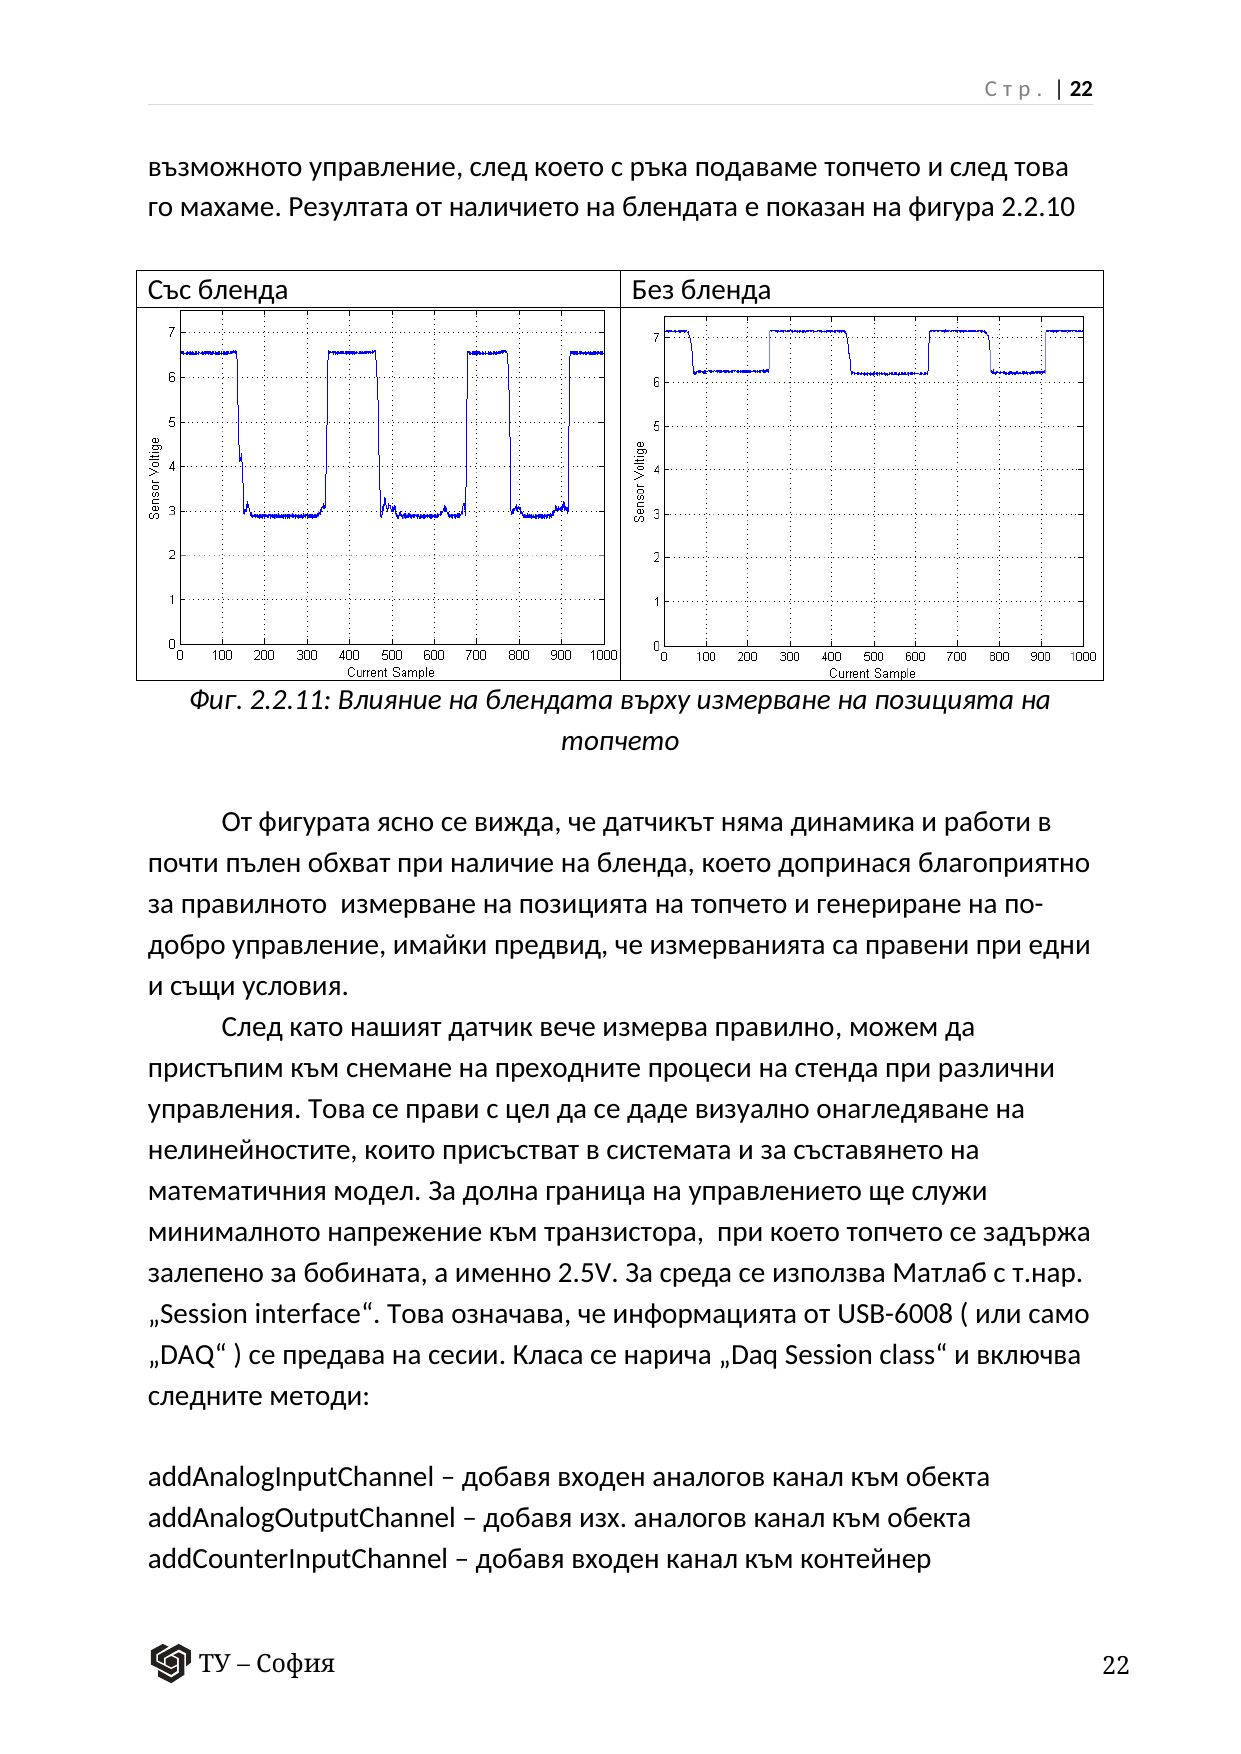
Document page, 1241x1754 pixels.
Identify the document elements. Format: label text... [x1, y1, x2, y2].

text От фигурата ясно се вижда, че датчикът няма динамика и работи в почти пълен обхват при наличие на бленда, което допринася благоприятно за правилното измерване на позицията на топчето и генериране на по-добро управление, имайки предвид, че измерванията са правени при едни и същи условия. [148, 803, 1093, 1003]
text addCounterInputChannel – добавя входен канал към контейнер [148, 1540, 1093, 1576]
table_header Без бленда [621, 271, 1103, 307]
picture [631, 308, 1101, 680]
text addAnalogOutputChannel – добавя изх. аналогов канал към обекта [148, 1499, 1093, 1535]
text След като нашият датчик вече измерва правилно, можем да пристъпим към снемане на преходните процеси на стенда при различни управления. Това се прави с цел да се даде визуално онагледяване на нелинейностите, които присъстват в системата и за съставянето на математичния модел. За долна граница на управлението ще служи минималното напрежение към транзистора, при което топчето се задържа залепено за бобината, а именно 2.5V. За среда се използва Матлаб с т.нар. „Session interface“. Това означава, че информацията от USB-6008 ( или само „DAQ“ ) се предава на сесии. Класа се нарича „Daq Session class“ и включва следните методи: [148, 1008, 1093, 1412]
picture [147, 308, 618, 679]
table_header Със бленда [137, 271, 620, 307]
text аddAnalogInputChannel – добавя входен аналогов канал към обекта [148, 1458, 1093, 1494]
text Фиг. 2.2.11: Влияние на блендата върху измерване на позицията на топчето [148, 681, 1093, 757]
table_cell [621, 308, 631, 680]
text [148, 148, 1093, 224]
table_cell [137, 308, 620, 680]
